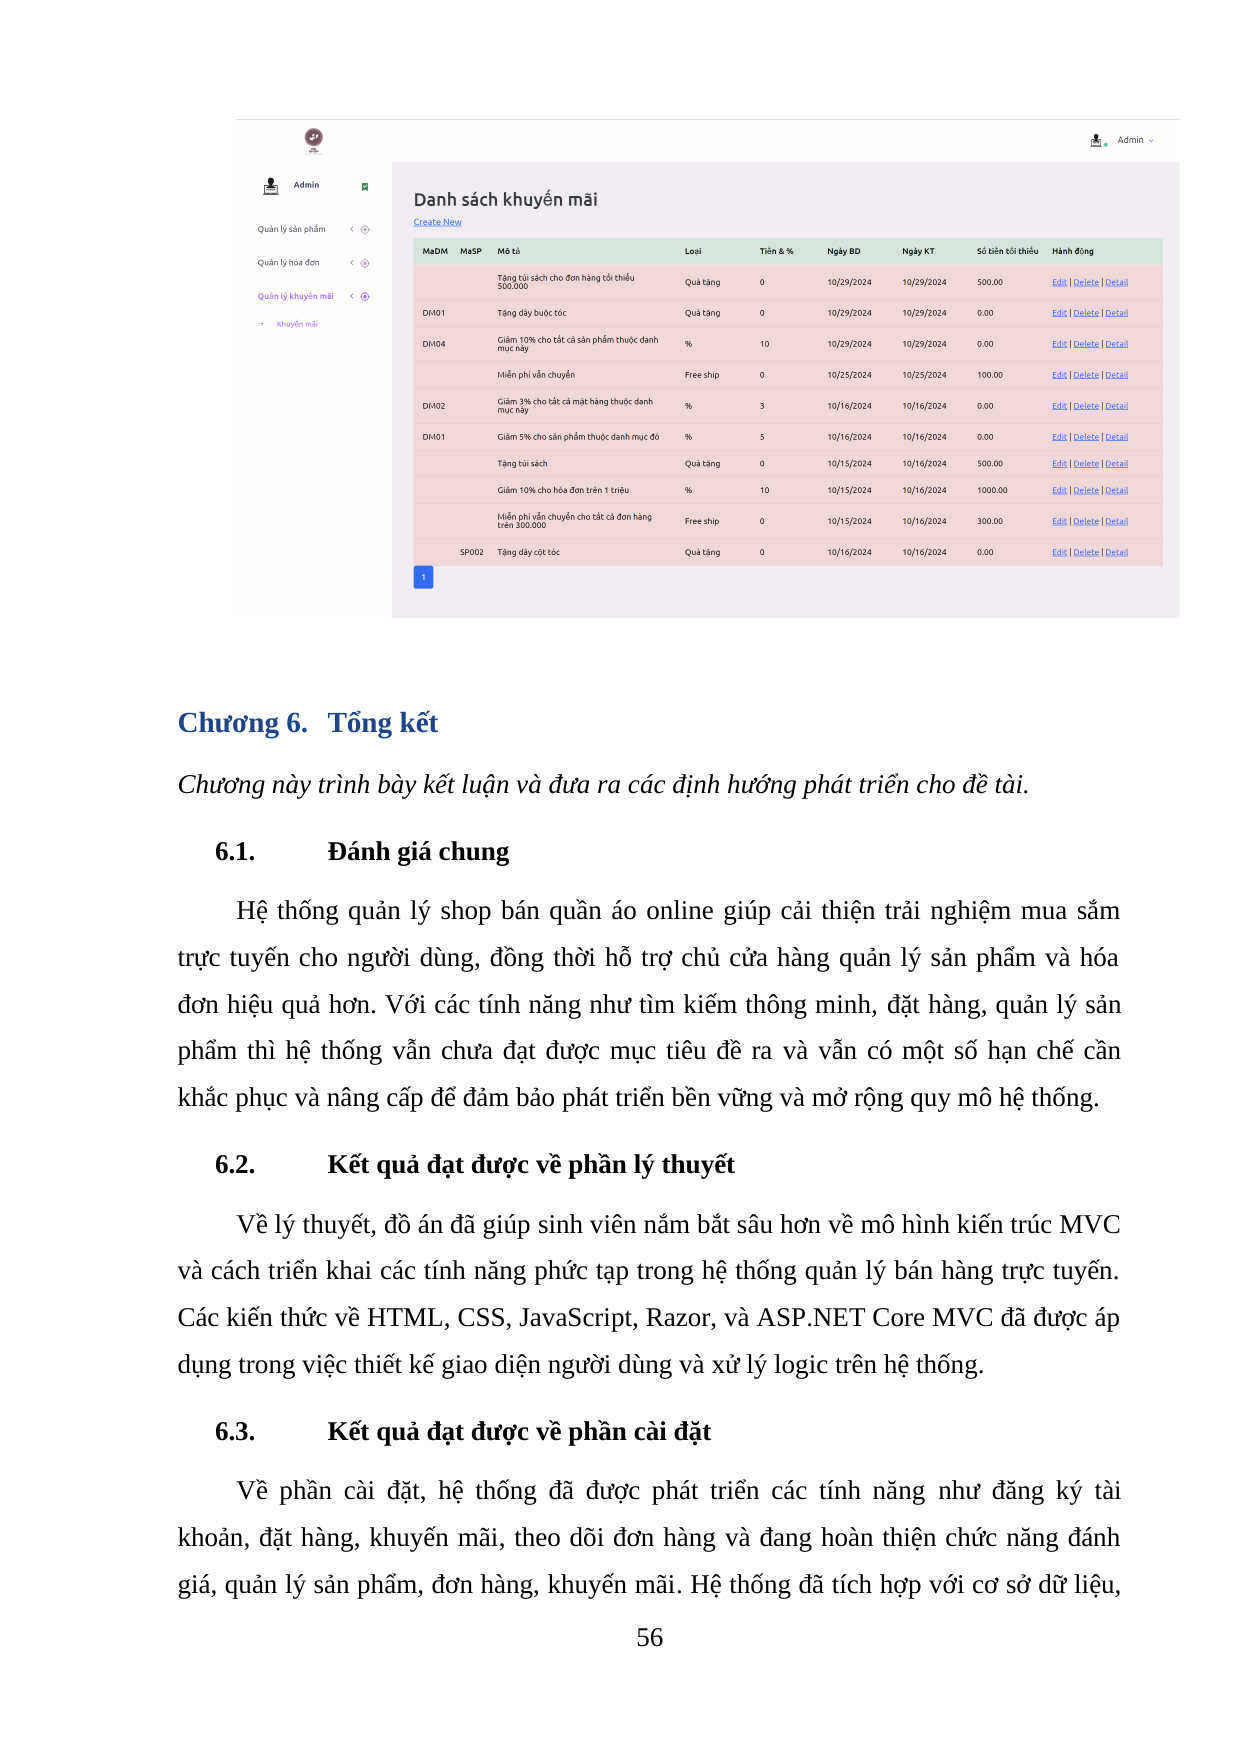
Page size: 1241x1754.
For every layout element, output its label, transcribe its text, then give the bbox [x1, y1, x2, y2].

picture [236, 118, 1180, 618]
text Chương này trình bày kết luận và đưa ra các định hướng phát triển cho đề tài. [177, 768, 1122, 799]
subtitle Kết quả đạt được về phần lý thuyết [215, 1149, 1122, 1180]
text Hệ thống quản lý shop bán quần áo online giúp cải thiện trải nghiệm mua sắm trực tuyến cho người dùng, đồng thời hỗ trợ chủ cửa hàng quản lý sản phẩm và hóa đơn hiệu quả hơn. Với các tính năng như tìm kiếm thông minh, đặt hàng, quản lý sản phẩm thì hệ thống vẫn chưa đạt được mục tiêu đề ra và vẫn có một số hạn chế cần khắc phục và nâng cấp để đảm bảo phát triển bền vững và mở rộng quy mô hệ thống. [177, 894, 1122, 1112]
text Về lý thuyết, đồ án đã giúp sinh viên nắm bắt sâu hơn về mô hình kiến trúc MVC và cách triển khai các tính năng phức tạp trong hệ thống quản lý bán hàng trực tuyến. Các kiến thức về HTML, CSS, JavaScript, Razor, và ASP.NET Core MVC đã được áp dụng trong việc thiết kế giao diện người dùng và xử lý logic trên hệ thống. [177, 1208, 1122, 1379]
subtitle Kết quả đạt được về phần cài đặt [215, 1415, 1122, 1446]
subtitle Đánh giá chung [215, 835, 1122, 866]
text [177, 1474, 1122, 1599]
subtitle Tổng kết [177, 705, 1122, 738]
